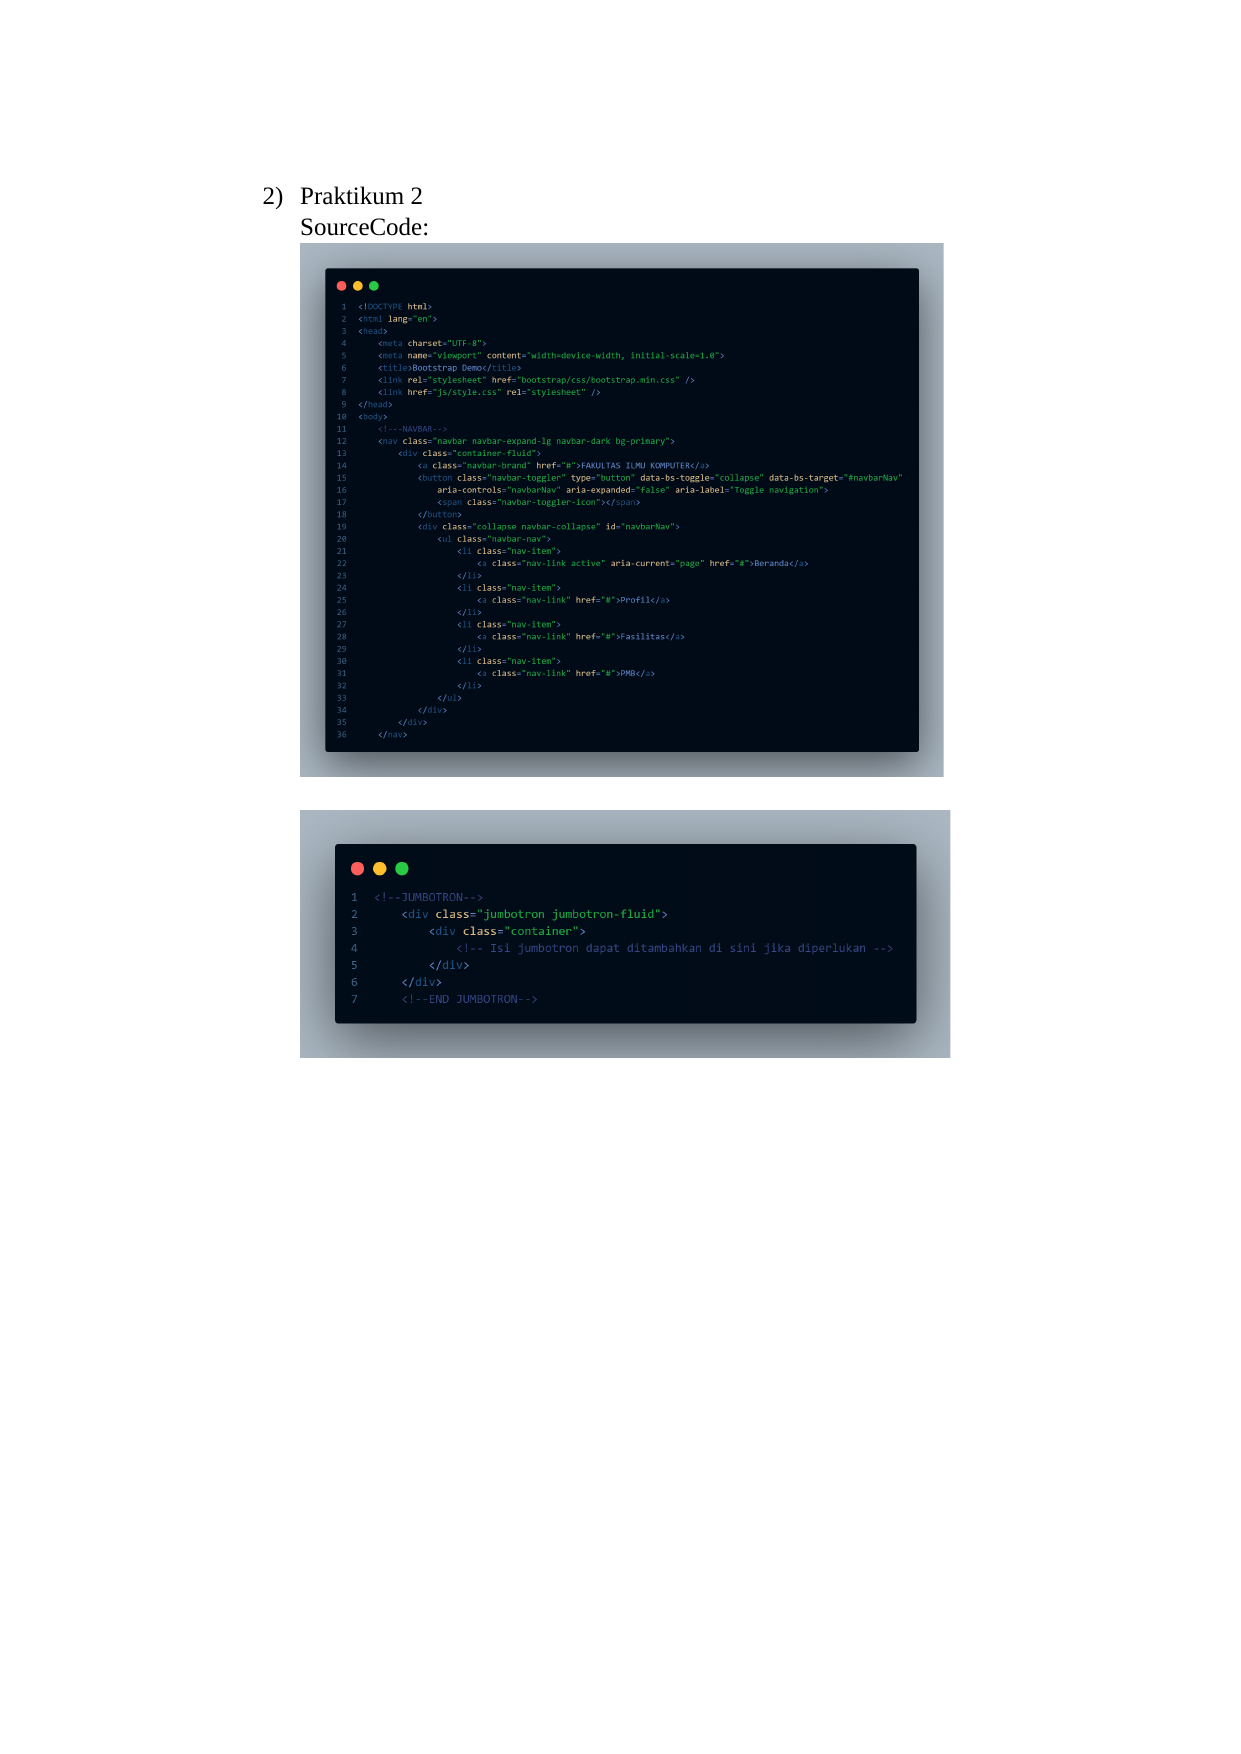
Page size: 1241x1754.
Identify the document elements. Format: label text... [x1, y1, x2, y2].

list Praktikum 2 [262, 181, 1090, 210]
picture [300, 243, 944, 777]
list SourceCode: [300, 212, 1090, 241]
picture [300, 810, 951, 1058]
